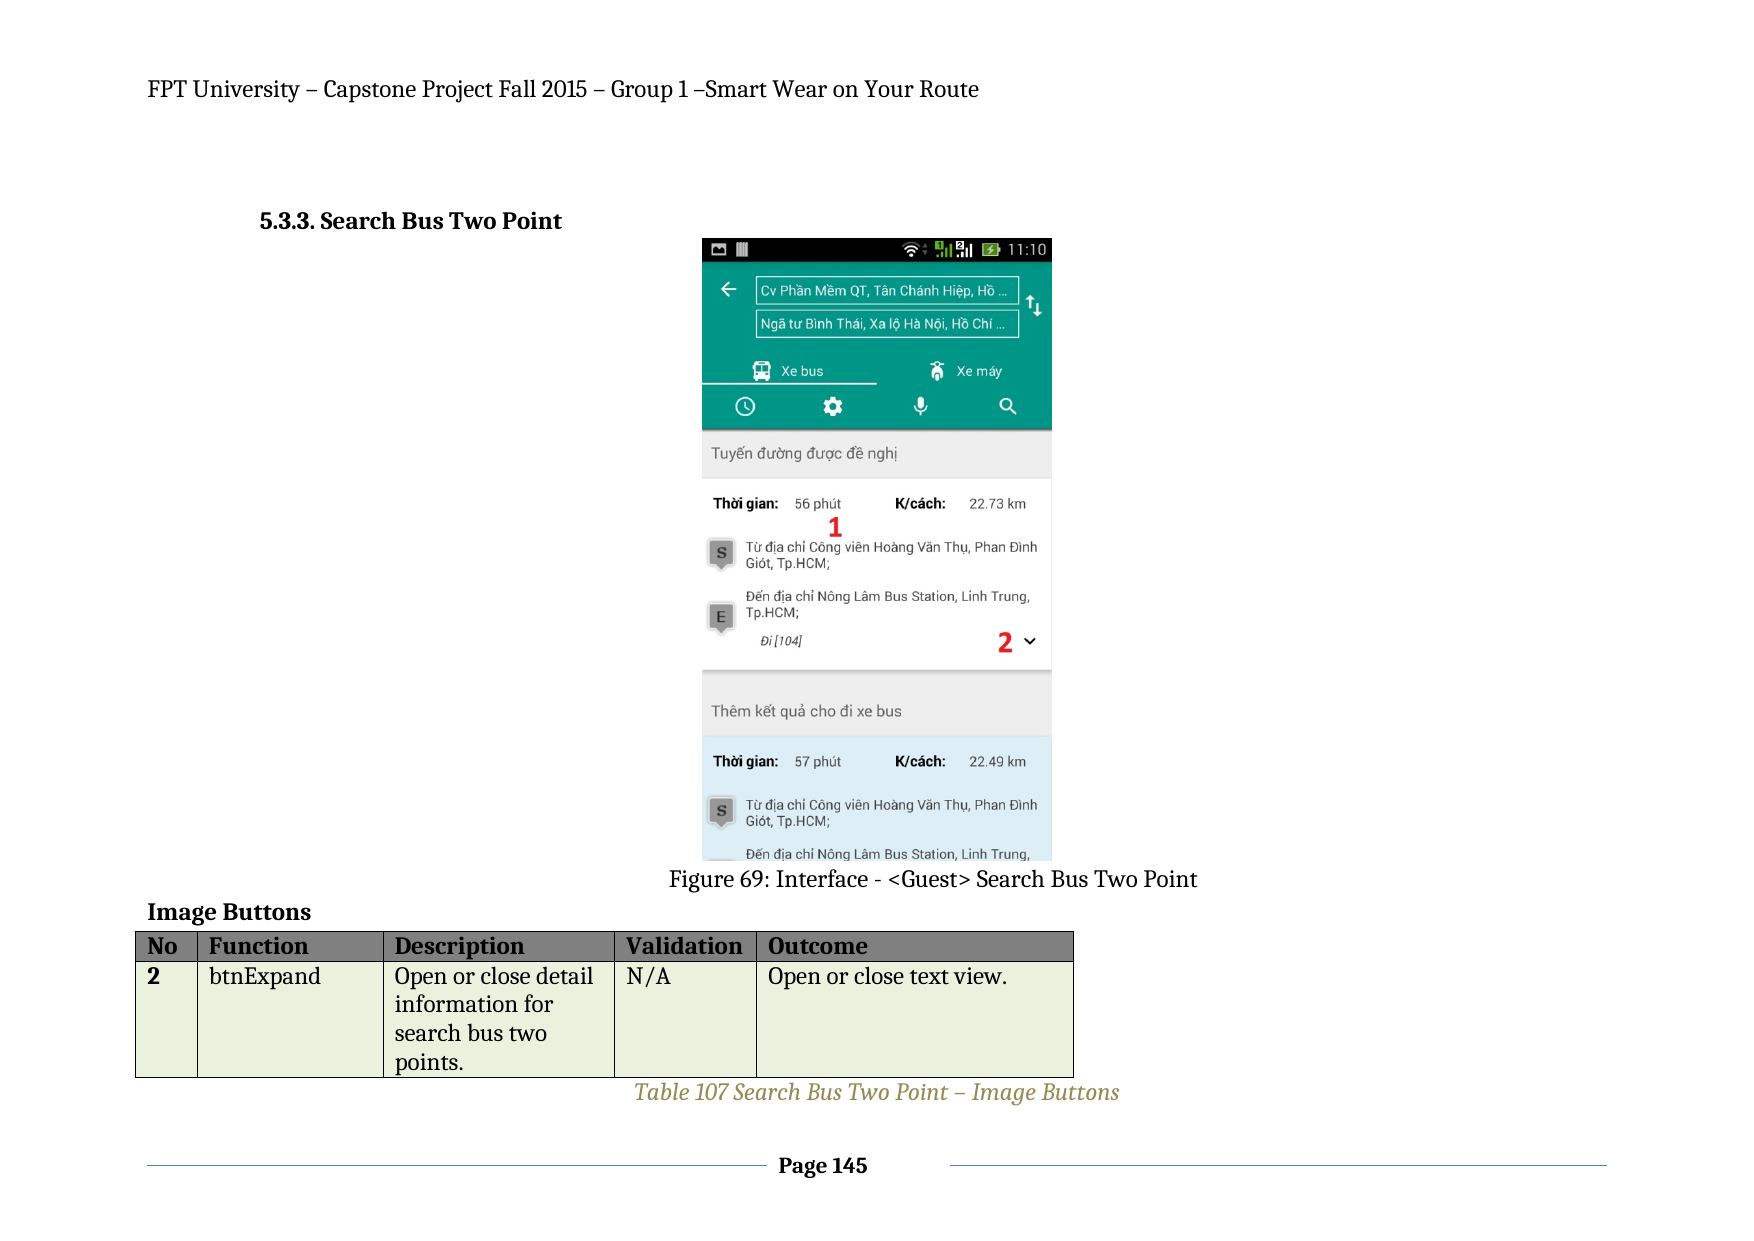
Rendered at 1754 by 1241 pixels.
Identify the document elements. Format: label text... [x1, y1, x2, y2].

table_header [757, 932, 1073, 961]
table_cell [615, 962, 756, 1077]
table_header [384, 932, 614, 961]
picture [702, 238, 1052, 861]
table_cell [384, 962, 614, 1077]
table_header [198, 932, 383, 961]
text Image Buttons [147, 898, 1607, 927]
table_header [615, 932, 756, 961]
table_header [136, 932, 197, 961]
list Figure 69: Interface - <Guest> Search Bus Two Point [259, 865, 1607, 893]
text Table 107 Search Bus Two Point – Image Buttons [147, 1078, 1607, 1106]
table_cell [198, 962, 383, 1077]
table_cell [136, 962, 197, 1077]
subtitle 5.3.3. Search Bus Two Point [259, 207, 1607, 236]
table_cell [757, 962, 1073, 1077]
